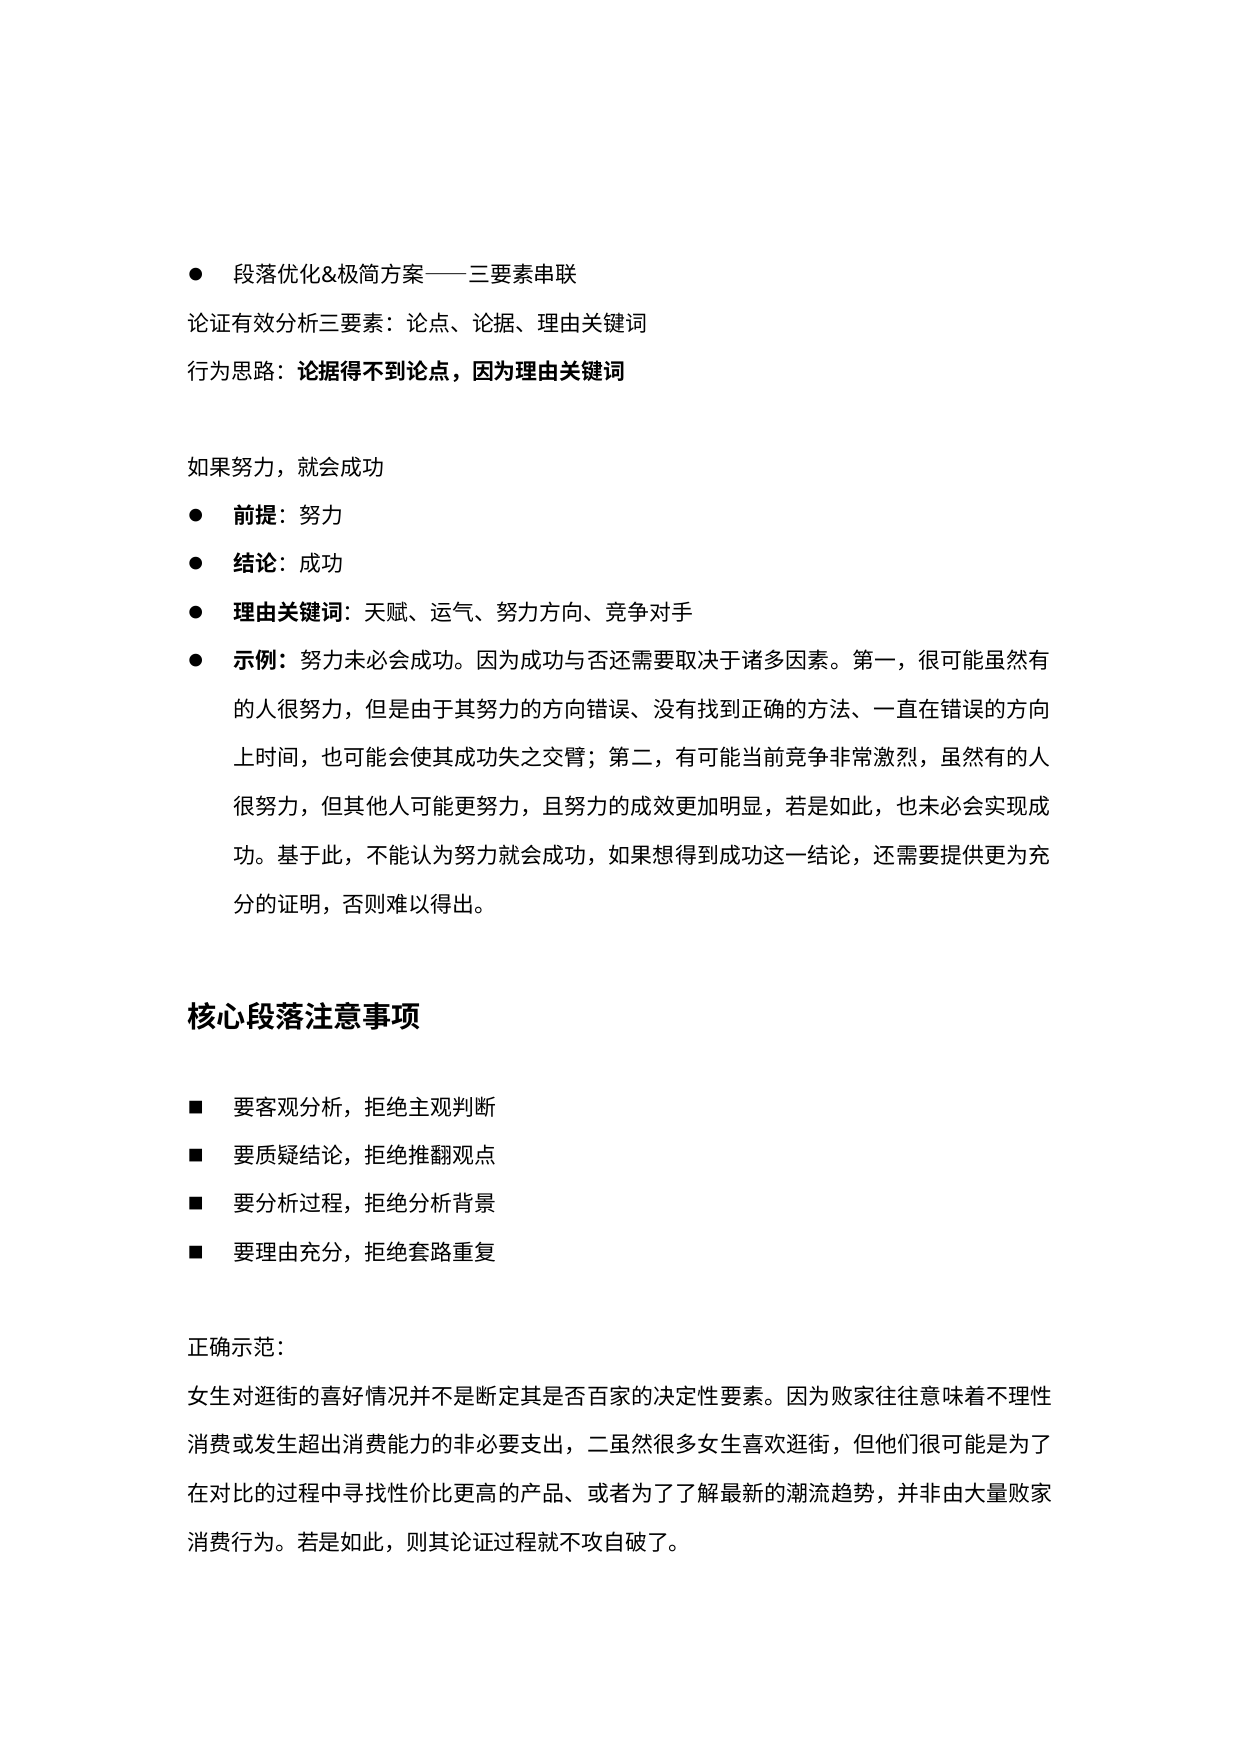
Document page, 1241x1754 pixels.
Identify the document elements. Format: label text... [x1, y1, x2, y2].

text 女生对逛街的喜好情况并不是断定其是否百家的决定性要素。因为败家往往意味着不理性消费或发生超出消费能力的非必要支出，二虽然很多女生喜欢逛街，但他们很可能是为了在对比的过程中寻找性价比更高的产品、或者为了了解最新的潮流趋势，并非由大量败家消费行为。若是如此，则其论证过程就不攻自破了。 [187, 1378, 1053, 1557]
list 段落优化&极简方案——三要素串联 [187, 257, 1053, 289]
text 论证有效分析三要素：论点、论据、理由关键词 [187, 305, 1053, 338]
text 如果努力，就会成功 [187, 449, 1053, 482]
subtitle 核心段落注意事项 [187, 982, 1053, 1047]
text 正确示范： [187, 1330, 1053, 1362]
text 行为思路：论据得不到论点，因为理由关键词 [187, 353, 1053, 386]
list 示例：努力未必会成功。因为成功与否还需要取决于诸多因素。第一，很可能虽然有的人很努力，但是由于其努力的方向错误、没有找到正确的方法、一直在错误的方向上时间，也可能会使其成功失之交臂；第二，有可能当前竞争非常激烈，虽然有的人很努力，但其他人可能更努力，且努力的成效更加明显，若是如此，也未必会实现成功。基于此，不能认为努力就会成功，如果想得到成功这一结论，还需要提供更为充分的证明，否则难以得出。 [187, 642, 1053, 919]
list 要理由充分，拒绝套路重复 [187, 1234, 1053, 1267]
list 要客观分析，拒绝主观判断 [187, 1089, 1053, 1122]
list 结论：成功 [187, 546, 1053, 578]
list 理由关键词：天赋、运气、努力方向、竞争对手 [187, 594, 1053, 627]
list 要分析过程，拒绝分析背景 [187, 1186, 1053, 1218]
list 前提：努力 [187, 497, 1053, 530]
list 要质疑结论，拒绝推翻观点 [187, 1138, 1053, 1170]
